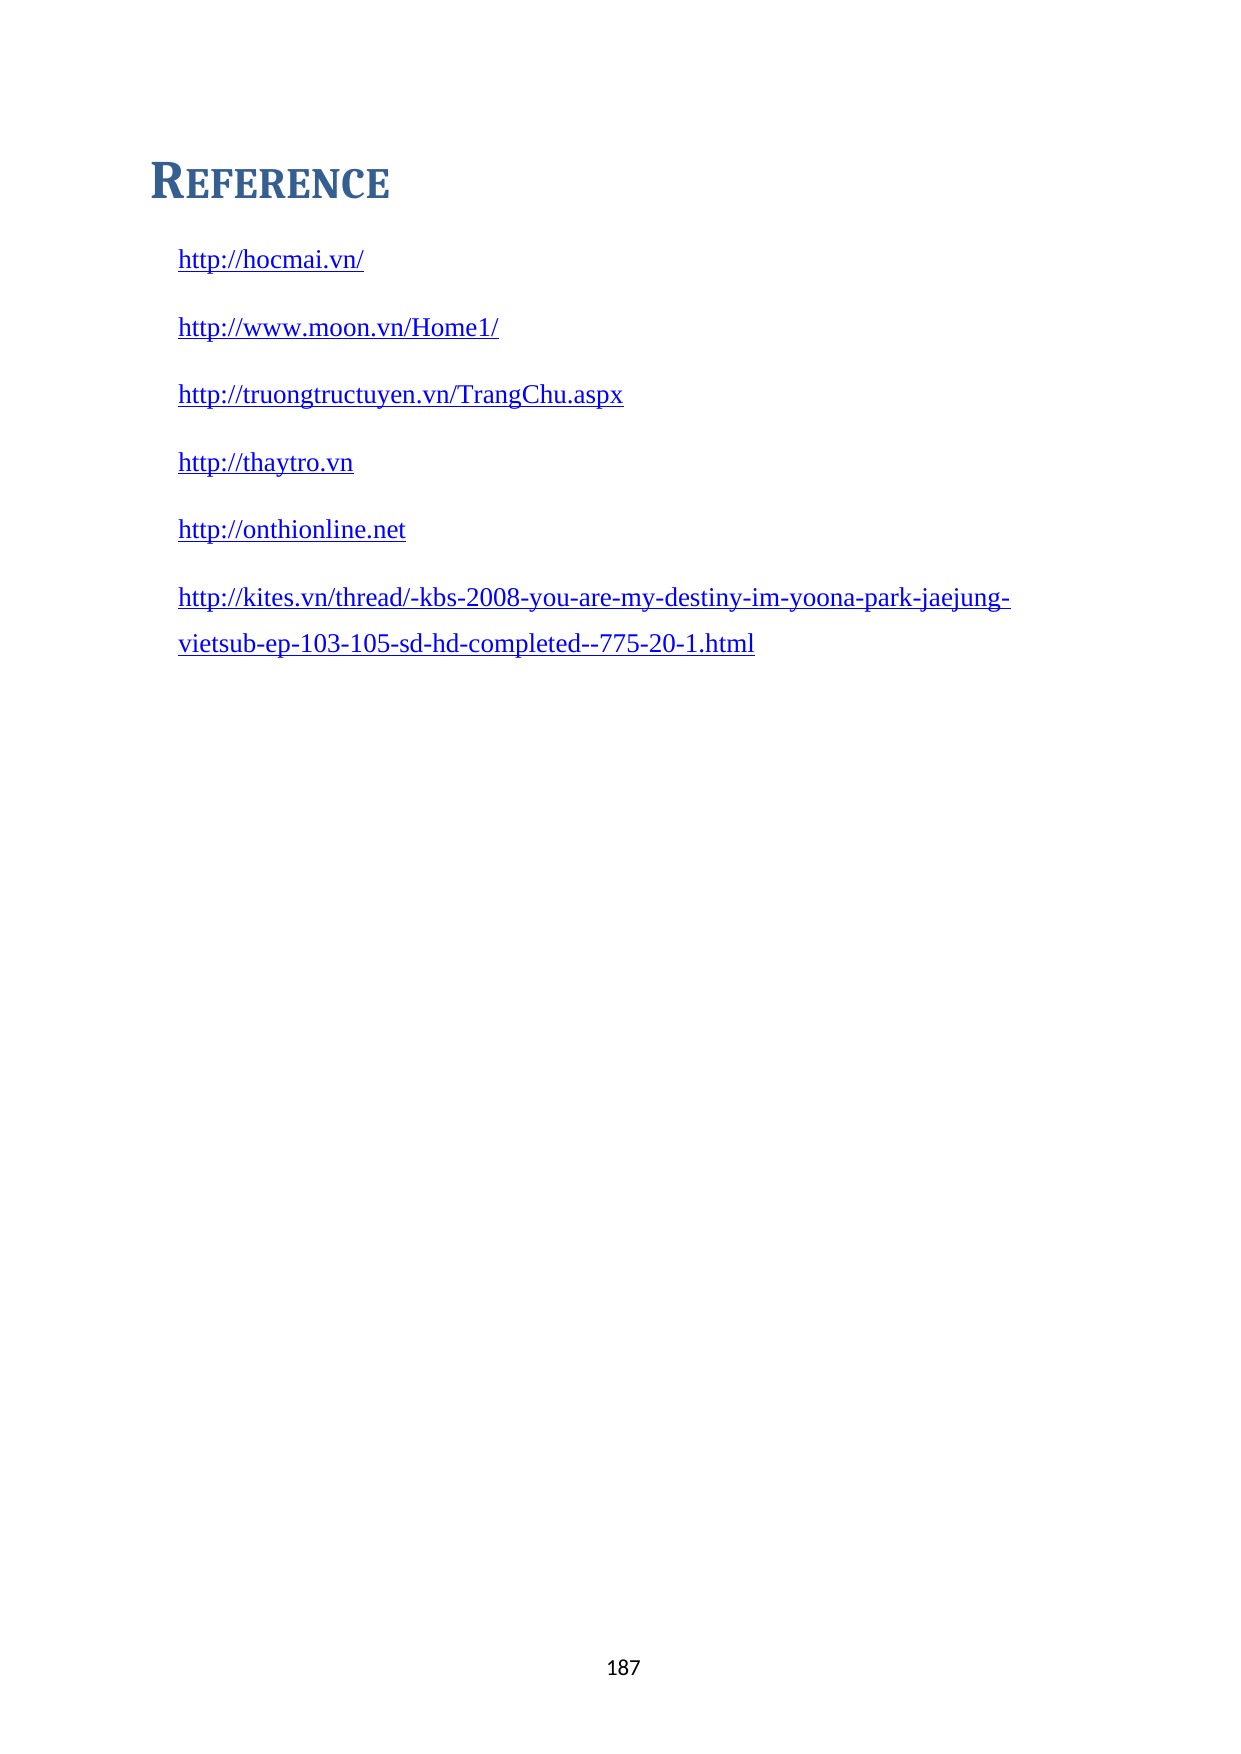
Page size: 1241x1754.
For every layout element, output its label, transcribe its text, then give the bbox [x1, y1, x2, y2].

text http://onthionline.net [178, 513, 1097, 544]
text http://kites.vn/thread/-kbs-2008-you-are-my-destiny-im-yoona-park-jaejung-vietsub-ep-103-105-sd-hd-completed--775-20-1.html [178, 581, 1097, 659]
text http://thaytro.vn [178, 446, 1097, 477]
text http://www.moon.vn/Home1/ [178, 311, 1097, 342]
text http://truongtructuyen.vn/TrangChu.aspx [178, 378, 1097, 409]
subtitle Reference [150, 150, 1097, 212]
text http://hocmai.vn/ [178, 243, 1097, 274]
